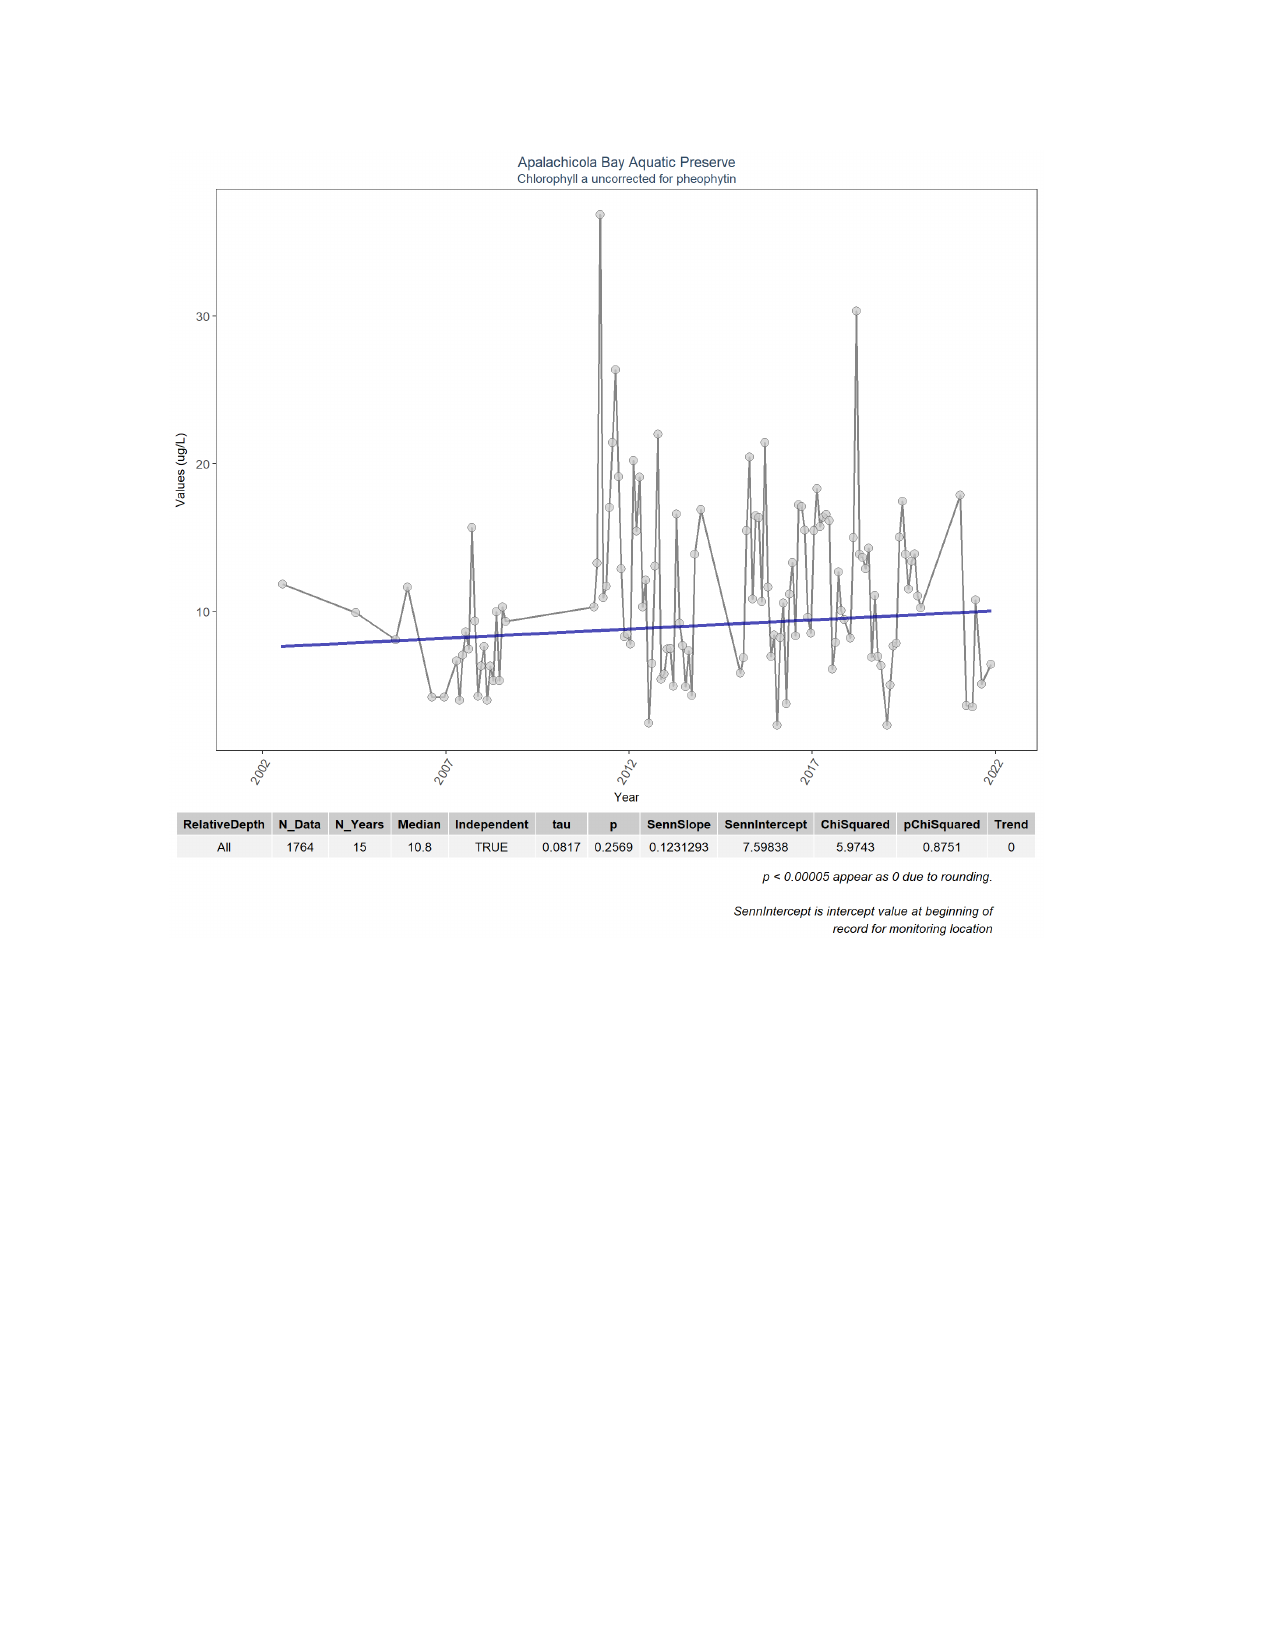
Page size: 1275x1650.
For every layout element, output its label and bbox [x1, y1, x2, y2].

picture [168, 150, 1044, 938]
